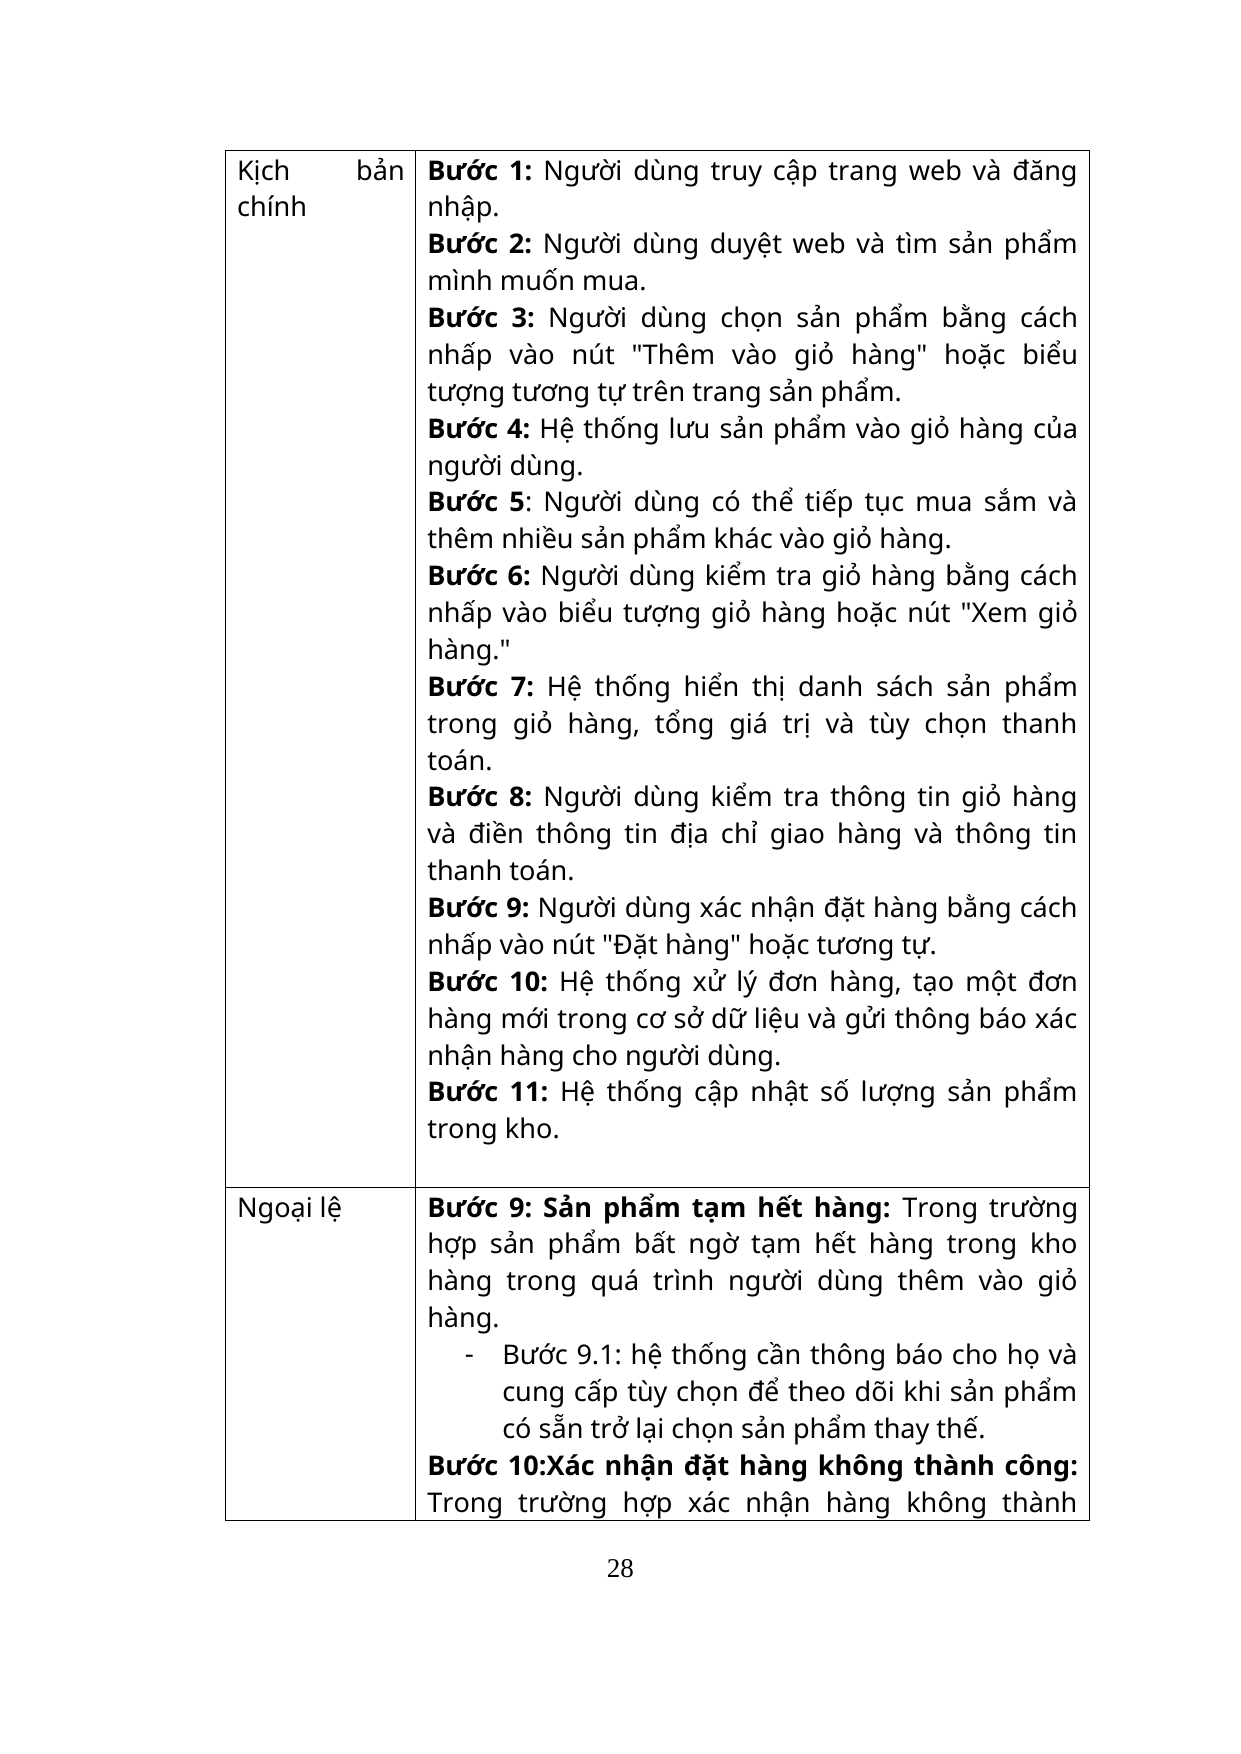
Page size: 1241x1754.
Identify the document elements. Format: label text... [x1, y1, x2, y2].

table_cell Ngoại lệ [226, 1188, 415, 1520]
table_cell Bước 1: Người dùng truy cập trang web và đăng nhập. Bước 2: Người dùng duyệt web và tìm sản phẩm mình muốn mua. Bước 3: Người dùng chọn sản phẩm bằng cách nhấp vào nút "Thêm vào giỏ hàng" hoặc biểu tượng tương tự trên trang sản phẩm. Bước 4: Hệ thống lưu sản phẩm vào giỏ hàng của người dùng. Bước 5: Người dùng có thể tiếp tục mua sắm và thêm nhiều sản phẩm khác vào giỏ hàng. Bước 6: Người dùng kiểm tra giỏ hàng bằng cách nhấp vào biểu tượng giỏ hàng hoặc nút "Xem giỏ hàng." Bước 7: Hệ thống hiển thị danh sách sản phẩm trong giỏ hàng, tổng giá trị và tùy chọn thanh toán. Bước 8: Người dùng kiểm tra thông tin giỏ hàng và điền thông tin địa chỉ giao hàng và thông tin thanh toán. Bước 9: Người dùng xác nhận đặt hàng bằng cách nhấp vào nút "Đặt hàng" hoặc tương tự. Bước 10: Hệ thống xử lý đơn hàng, tạo một đơn hàng mới trong cơ sở dữ liệu và gửi thông báo xác nhận hàng cho người dùng. Bước 11: Hệ thống cập nhật số lượng sản phẩm trong kho. [416, 151, 1089, 1187]
table_cell Kịch bản chính [226, 151, 415, 1187]
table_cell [416, 1188, 1089, 1520]
